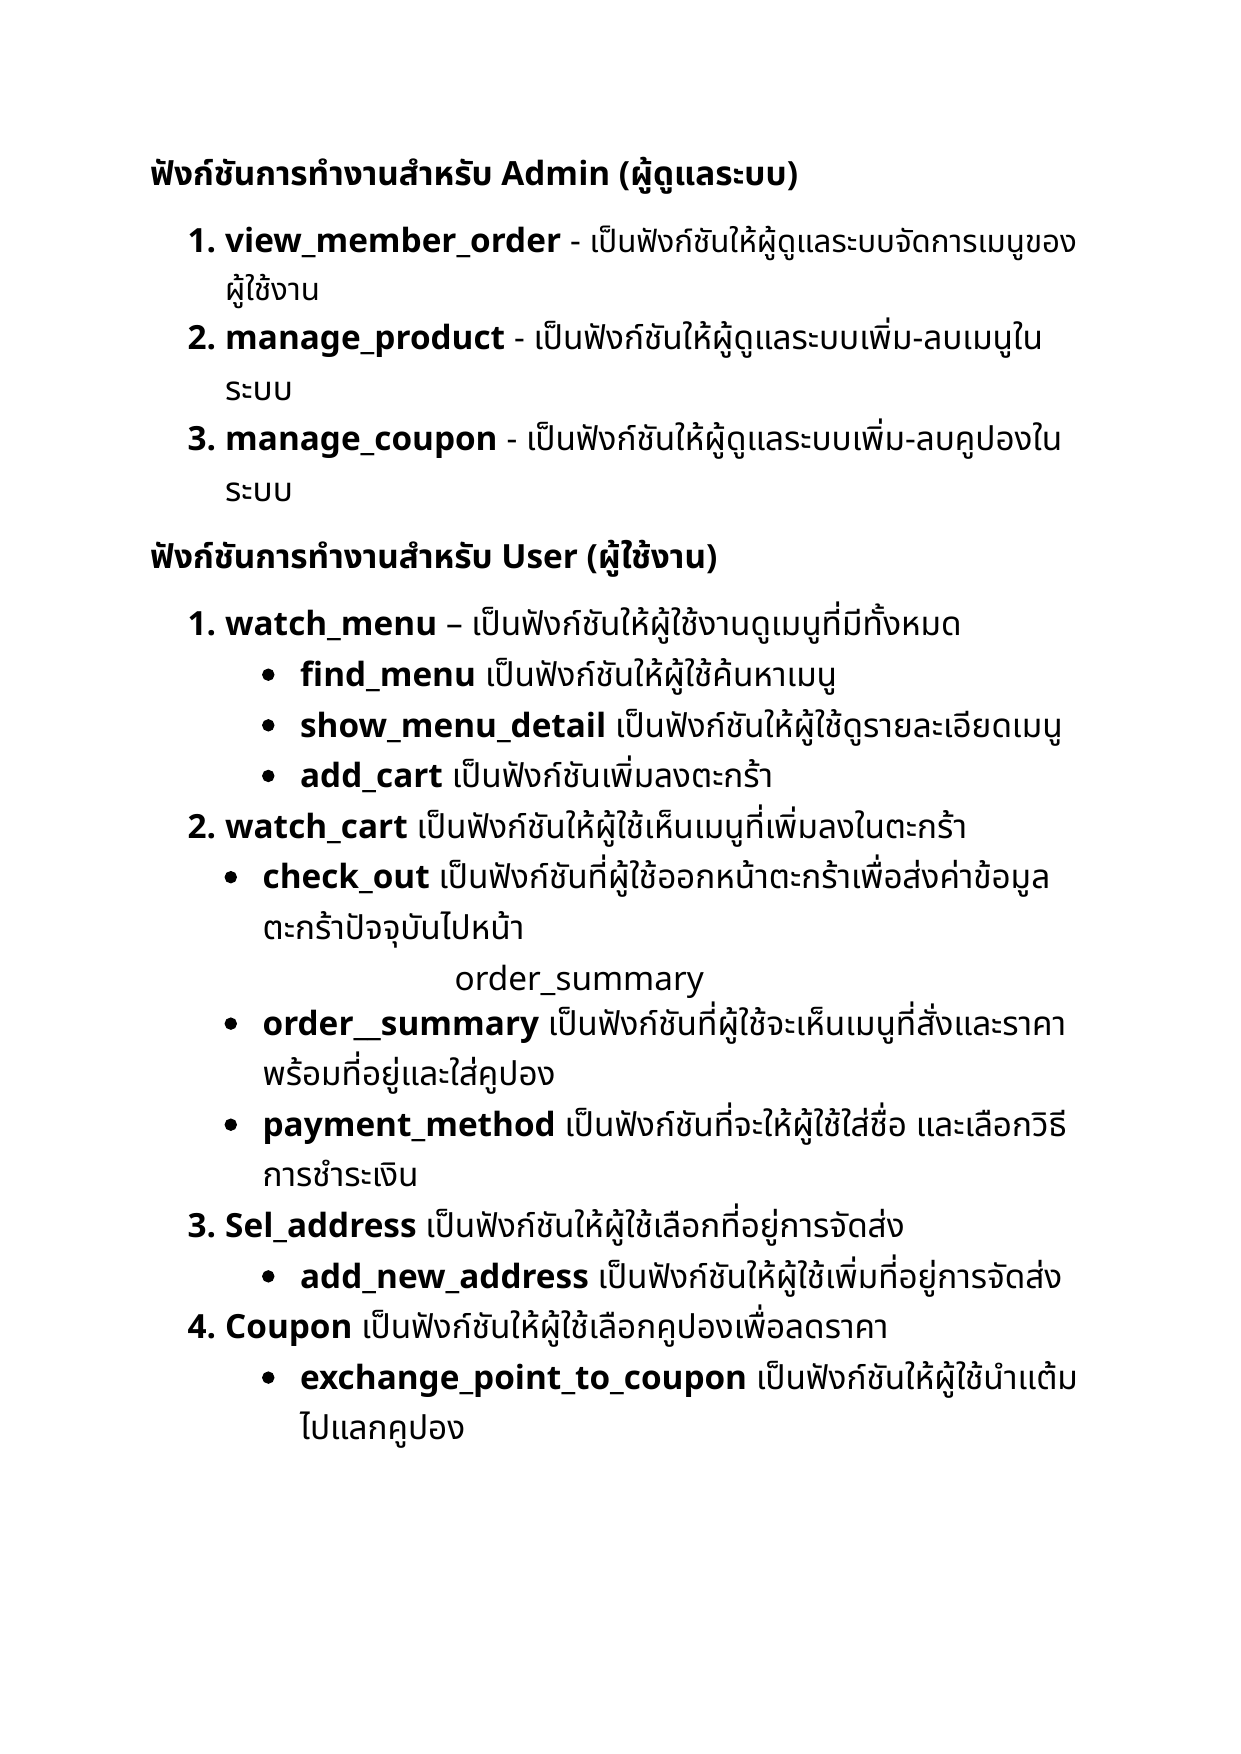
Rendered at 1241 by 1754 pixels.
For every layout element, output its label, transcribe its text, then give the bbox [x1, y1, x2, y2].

list check_out เป็นฟังก์ชันที่ผู้ใช้ออกหน้าตะกร้าเพื่อส่งค่าข้อมูลตะกร้าปัจจุบันไปหน้า sdfdsfsdfsdforder_summary [225, 853, 1090, 1000]
list exchange_point_to_coupon เป็นฟังก์ชันให้ผู้ใช้นำแต้มไปแลกคูปอง [262, 1354, 1090, 1455]
list find_menu เป็นฟังก์ชันให้ผู้ใช้ค้นหาเมนู [262, 651, 1090, 701]
list add_new_address เป็นฟังก์ชันให้ผู้ใช้เพิ่มที่อยู่การจัดส่ง [262, 1252, 1090, 1303]
list Coupon เป็นฟังก์ชันให้ผู้ใช้เลือกคูปองเพื่อลดราคา [187, 1303, 1090, 1354]
list Sel_address เป็นฟังก์ชันให้ผู้ใช้เลือกที่อยู่การจัดส่ง [187, 1202, 1090, 1252]
list show_menu_detail เป็นฟังก์ชันให้ผู้ใช้ดูรายละเอียดเมนู [262, 701, 1090, 752]
list manage_product - เป็นฟังก์ชันให้ผู้ดูแลระบบเพิ่ม-ลบเมนูในระบบ [187, 314, 1090, 415]
list view_member_order - เป็นฟังก์ชันให้ผู้ดูแลระบบจัดการเมนูของผู้ใช้งาน [187, 217, 1090, 314]
list add_cart เป็นฟังก์ชันเพิ่มลงตะกร้า [262, 752, 1090, 803]
text ฟังก์ชันการทำงานสำหรับ Admin (ผู้ดูแลระบบ) [150, 150, 1090, 201]
list watch_cart เป็นฟังก์ชันให้ผู้ใช้เห็นเมนูที่เพิ่มลงในตะกร้า [187, 803, 1090, 853]
list watch_menu – เป็นฟังก์ชันให้ผู้ใช้งานดูเมนูที่มีทั้งหมด [187, 600, 1090, 651]
list order__summary เป็นฟังก์ชันที่ผู้ใช้จะเห็นเมนูที่สั่งและราคาพร้อมที่อยู่และใส่คูปอง [225, 1000, 1090, 1101]
text ฟังก์ชันการทำงานสำหรับ User (ผู้ใช้งาน) [150, 533, 1090, 583]
list manage_coupon - เป็นฟังก์ชันให้ผู้ดูแลระบบเพิ่ม-ลบคูปองในระบบ [187, 415, 1090, 516]
list payment_method เป็นฟังก์ชันที่จะให้ผู้ใช้ใส่ชื่อ และเลือกวิธีการชำระเงิน [225, 1101, 1090, 1202]
